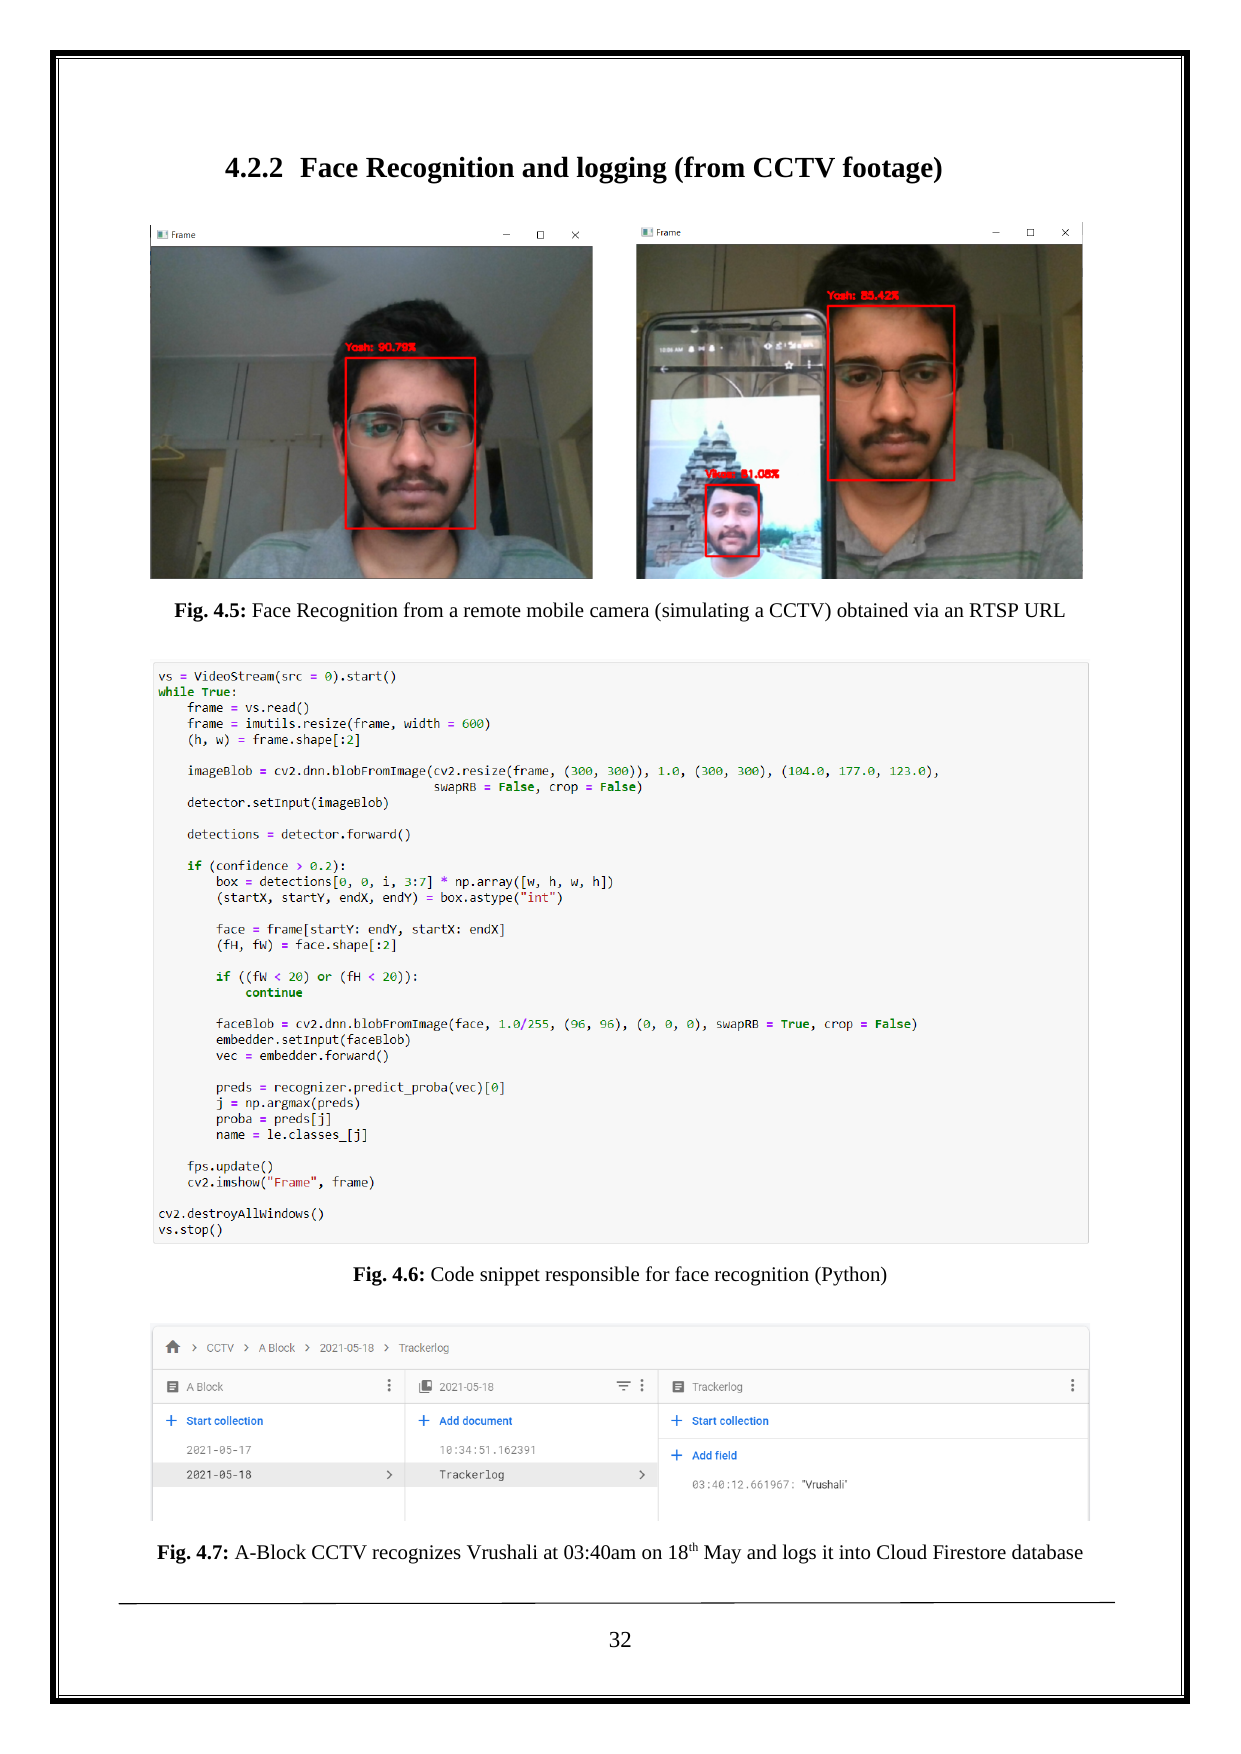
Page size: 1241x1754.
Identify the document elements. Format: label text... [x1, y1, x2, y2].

picture [150, 1323, 1091, 1521]
picture [150, 225, 593, 579]
text Fig. 4.6: Code snippet responsible for face recognition (Python) [150, 1262, 1090, 1286]
text Fig. 4.7: A-Block CCTV recognizes Vrushali at 03:40am on 18th May and logs it into Cloud Firestore database [150, 1540, 1090, 1564]
picture [150, 659, 1091, 1244]
text 4.2.2 Face Recognition and logging (from CCTV footage) [150, 150, 1090, 183]
text Fig. 4.5: Face Recognition from a remote mobile camera (simulating a CCTV) obtained via an RTSP URL [150, 598, 1090, 622]
picture [636, 222, 1083, 579]
